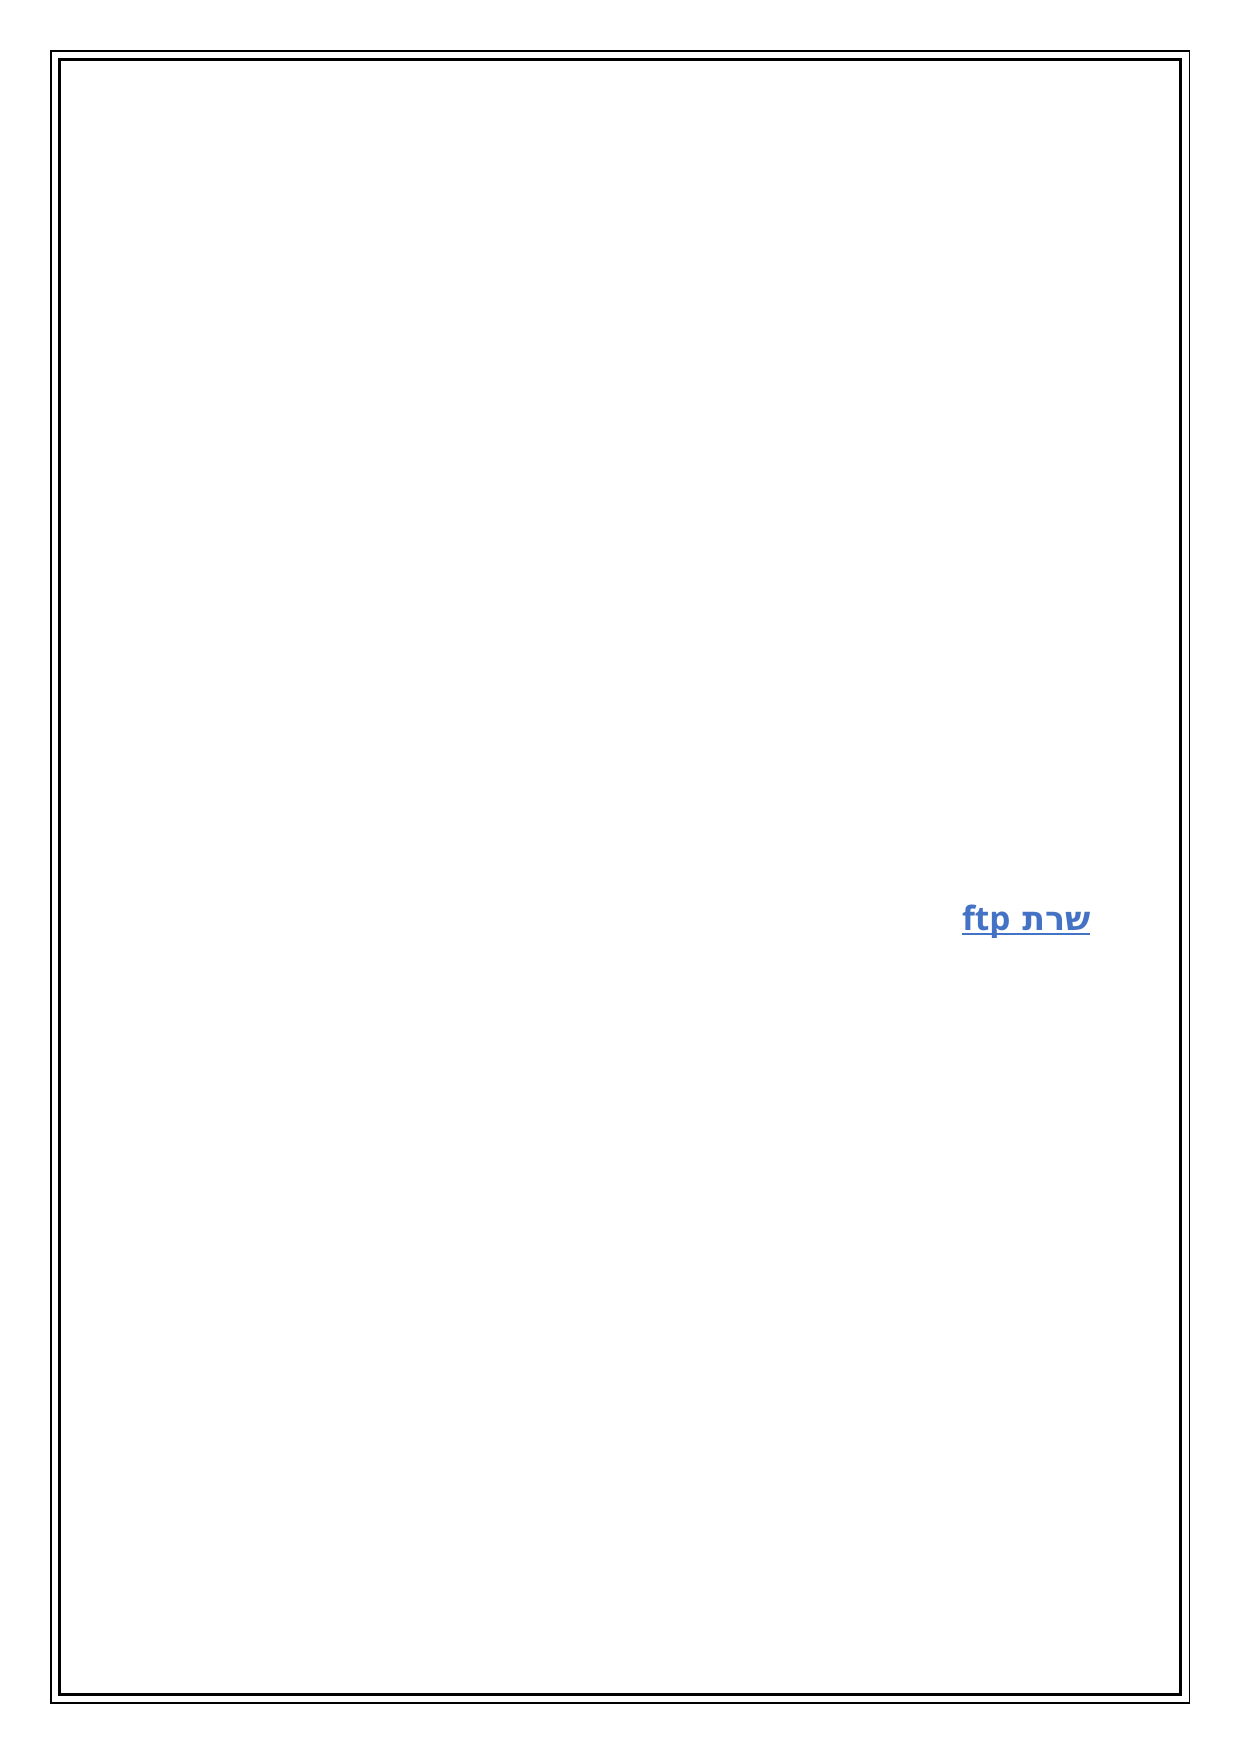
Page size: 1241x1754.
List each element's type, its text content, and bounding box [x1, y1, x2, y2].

subtitle שרת ftp [150, 895, 1090, 940]
